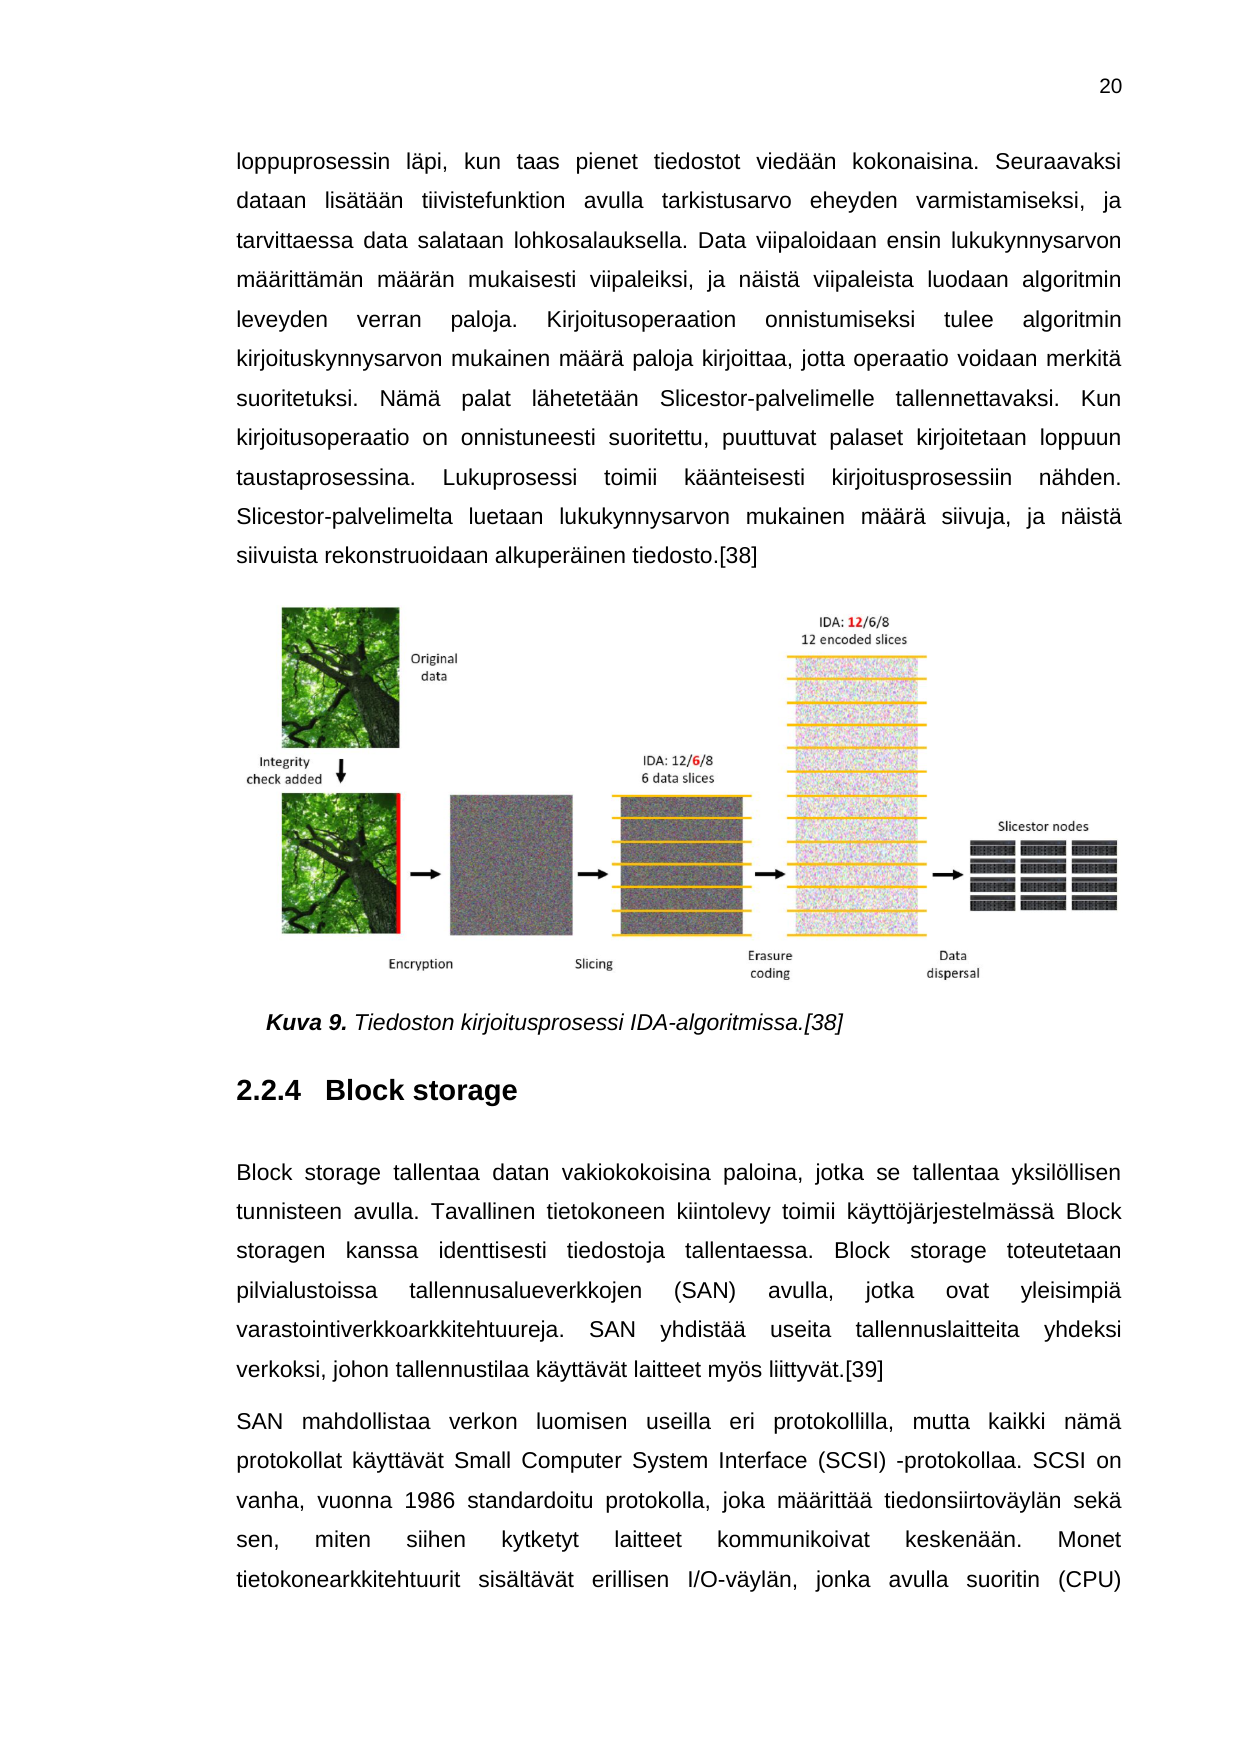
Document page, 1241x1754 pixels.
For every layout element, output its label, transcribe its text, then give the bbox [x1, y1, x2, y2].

text Block storage tallentaa datan vakiokokoisina paloina, jotka se tallentaa yksilöllisen tunnisteen avulla. Tavallinen tietokoneen kiintolevy toimii käyttöjärjestelmässä Block storagen kanssa identtisesti tiedostoja tallentaessa. Block storage toteutetaan pilvialustoissa tallennusalueverkkojen (SAN) avulla, jotka ovat yleisimpiä varastointiverkkoarkkitehtuureja. SAN yhdistää useita tallennuslaitteita yhdeksi verkoksi, johon tallennustilaa käyttävät laitteet myös liittyvät.[39] [236, 1158, 1122, 1382]
picture [236, 594, 1123, 984]
subtitle Block storage [236, 1073, 1122, 1106]
text Kuva 9. Tiedoston kirjoitusprosessi IDA-algoritmissa.[38] [236, 1009, 1122, 1035]
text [236, 148, 1122, 569]
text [236, 1408, 1122, 1592]
